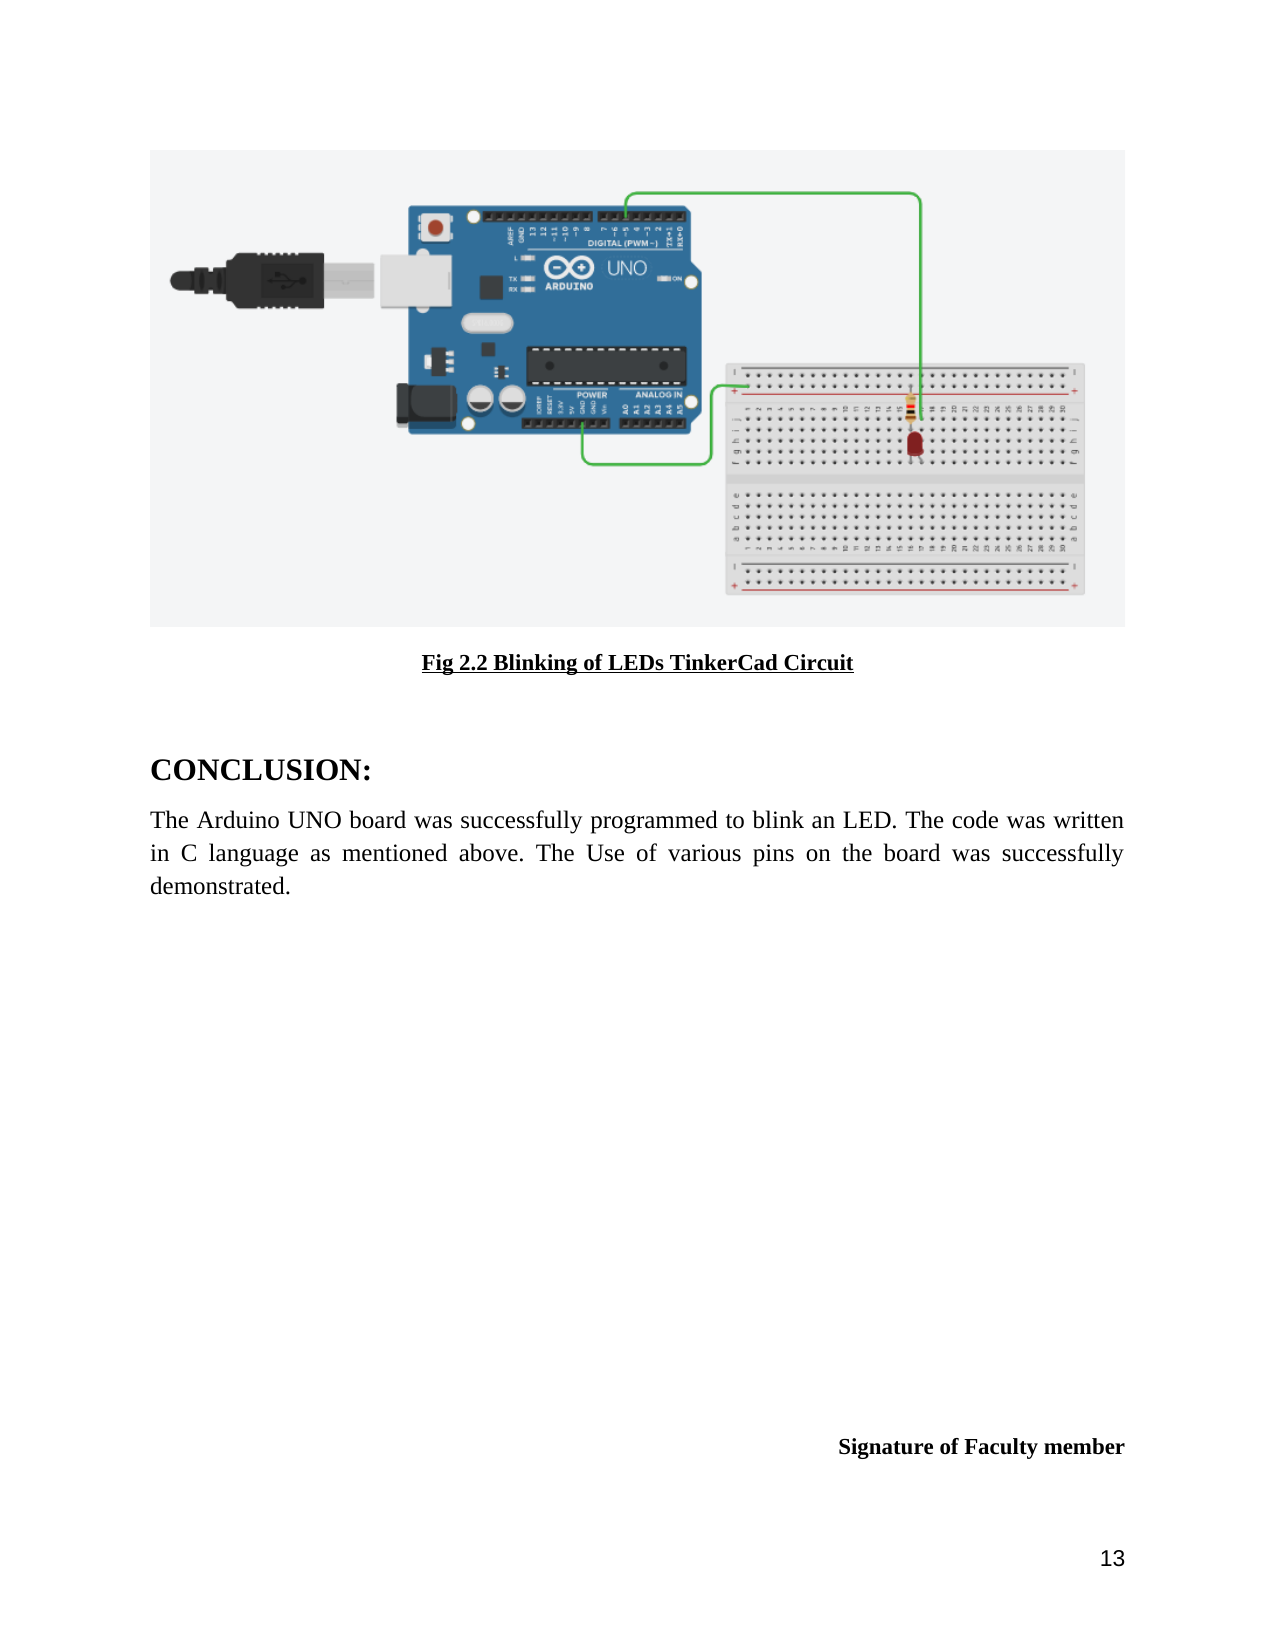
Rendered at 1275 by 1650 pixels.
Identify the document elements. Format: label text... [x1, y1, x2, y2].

picture [150, 150, 1125, 627]
text CONCLUSION: [150, 752, 1125, 788]
text The Arduino UNO board was successfully programmed to blink an LED. The code was written in C language as mentioned above. The Use of various pins on the board was successfully demonstrated. [150, 805, 1125, 900]
text Signature of Faculty member [544, 1433, 1125, 1459]
text Fig 2.2 Blinking of LEDs TinkerCad Circuit [150, 649, 1125, 675]
